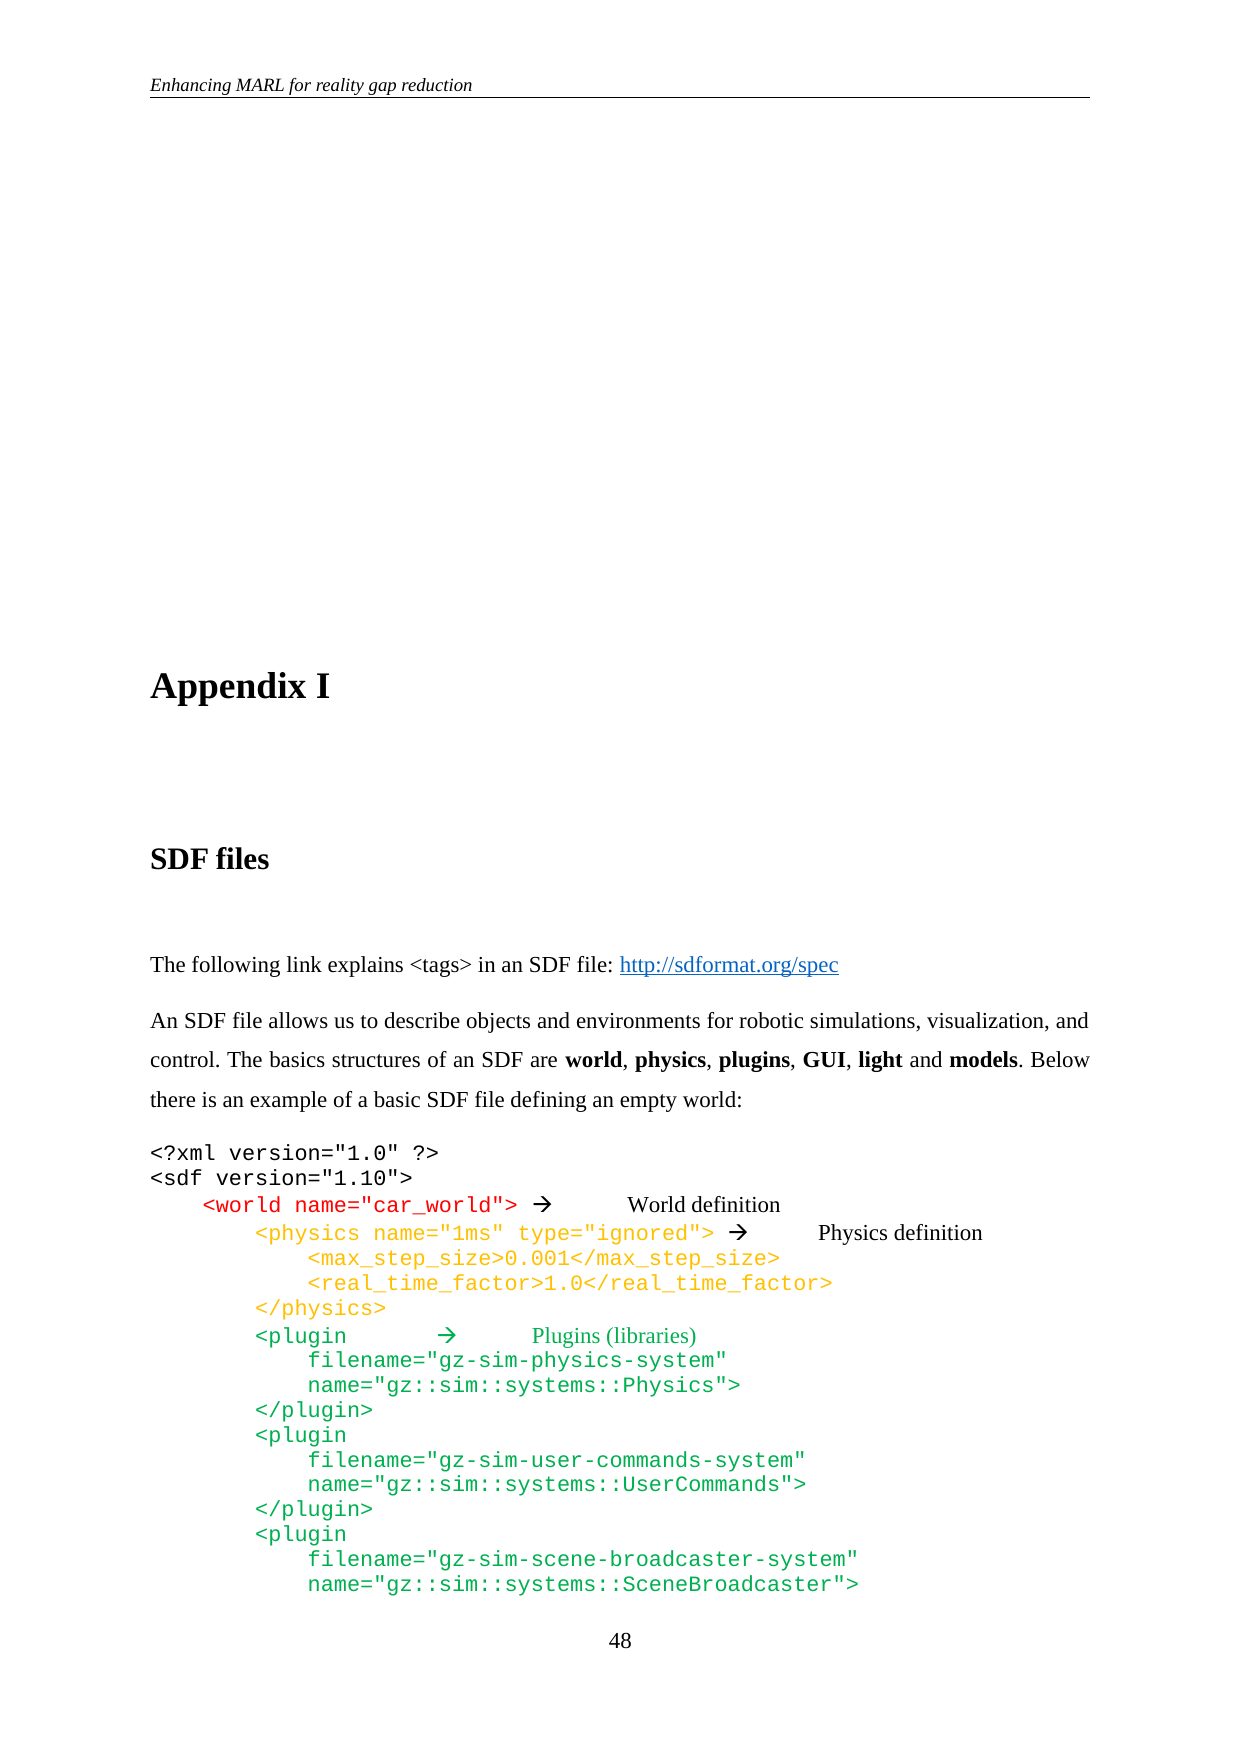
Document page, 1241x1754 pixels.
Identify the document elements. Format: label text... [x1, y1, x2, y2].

text <sdf version="1.10"> [150, 1167, 1090, 1191]
text filename="gz-sim-scene-broadcaster-system" [150, 1548, 1090, 1573]
text name="gz::sim::systems::UserCommands"> [150, 1473, 1090, 1498]
text <physics name="1ms" type="ignored"> Physics definition [150, 1219, 1090, 1247]
text The following link explains <tags> in an SDF file: http://sdformat.org/spec [150, 951, 1090, 977]
text <world name="car_world"> World definition [150, 1191, 1090, 1219]
subtitle SDF files [150, 841, 1090, 877]
text <plugin Plugins (libraries) [150, 1322, 1090, 1349]
text An SDF file allows us to describe objects and environments for robotic simulations, visualization, and control. The basics structures of an SDF are world, physics, plugins, GUI, light and models. Below there is an example of a basic SDF file defining an empty world: [150, 1007, 1090, 1112]
text </physics> [150, 1297, 1090, 1322]
text filename="gz-sim-physics-system" [150, 1349, 1090, 1374]
text <plugin [150, 1424, 1090, 1449]
text <real_time_factor>1.0</real_time_factor> [150, 1272, 1090, 1297]
text filename="gz-sim-user-commands-system" [150, 1449, 1090, 1473]
text </plugin> [150, 1498, 1090, 1523]
text <max_step_size>0.001</max_step_size> [150, 1247, 1090, 1272]
text name="gz::sim::systems::Physics"> [150, 1374, 1090, 1399]
text name="gz::sim::systems::SceneBroadcaster"> [150, 1573, 1090, 1597]
subtitle Appendix I [150, 664, 1090, 707]
text <plugin [150, 1523, 1090, 1548]
text <?xml version="1.0" ?> [150, 1142, 1090, 1167]
text </plugin> [150, 1399, 1090, 1424]
